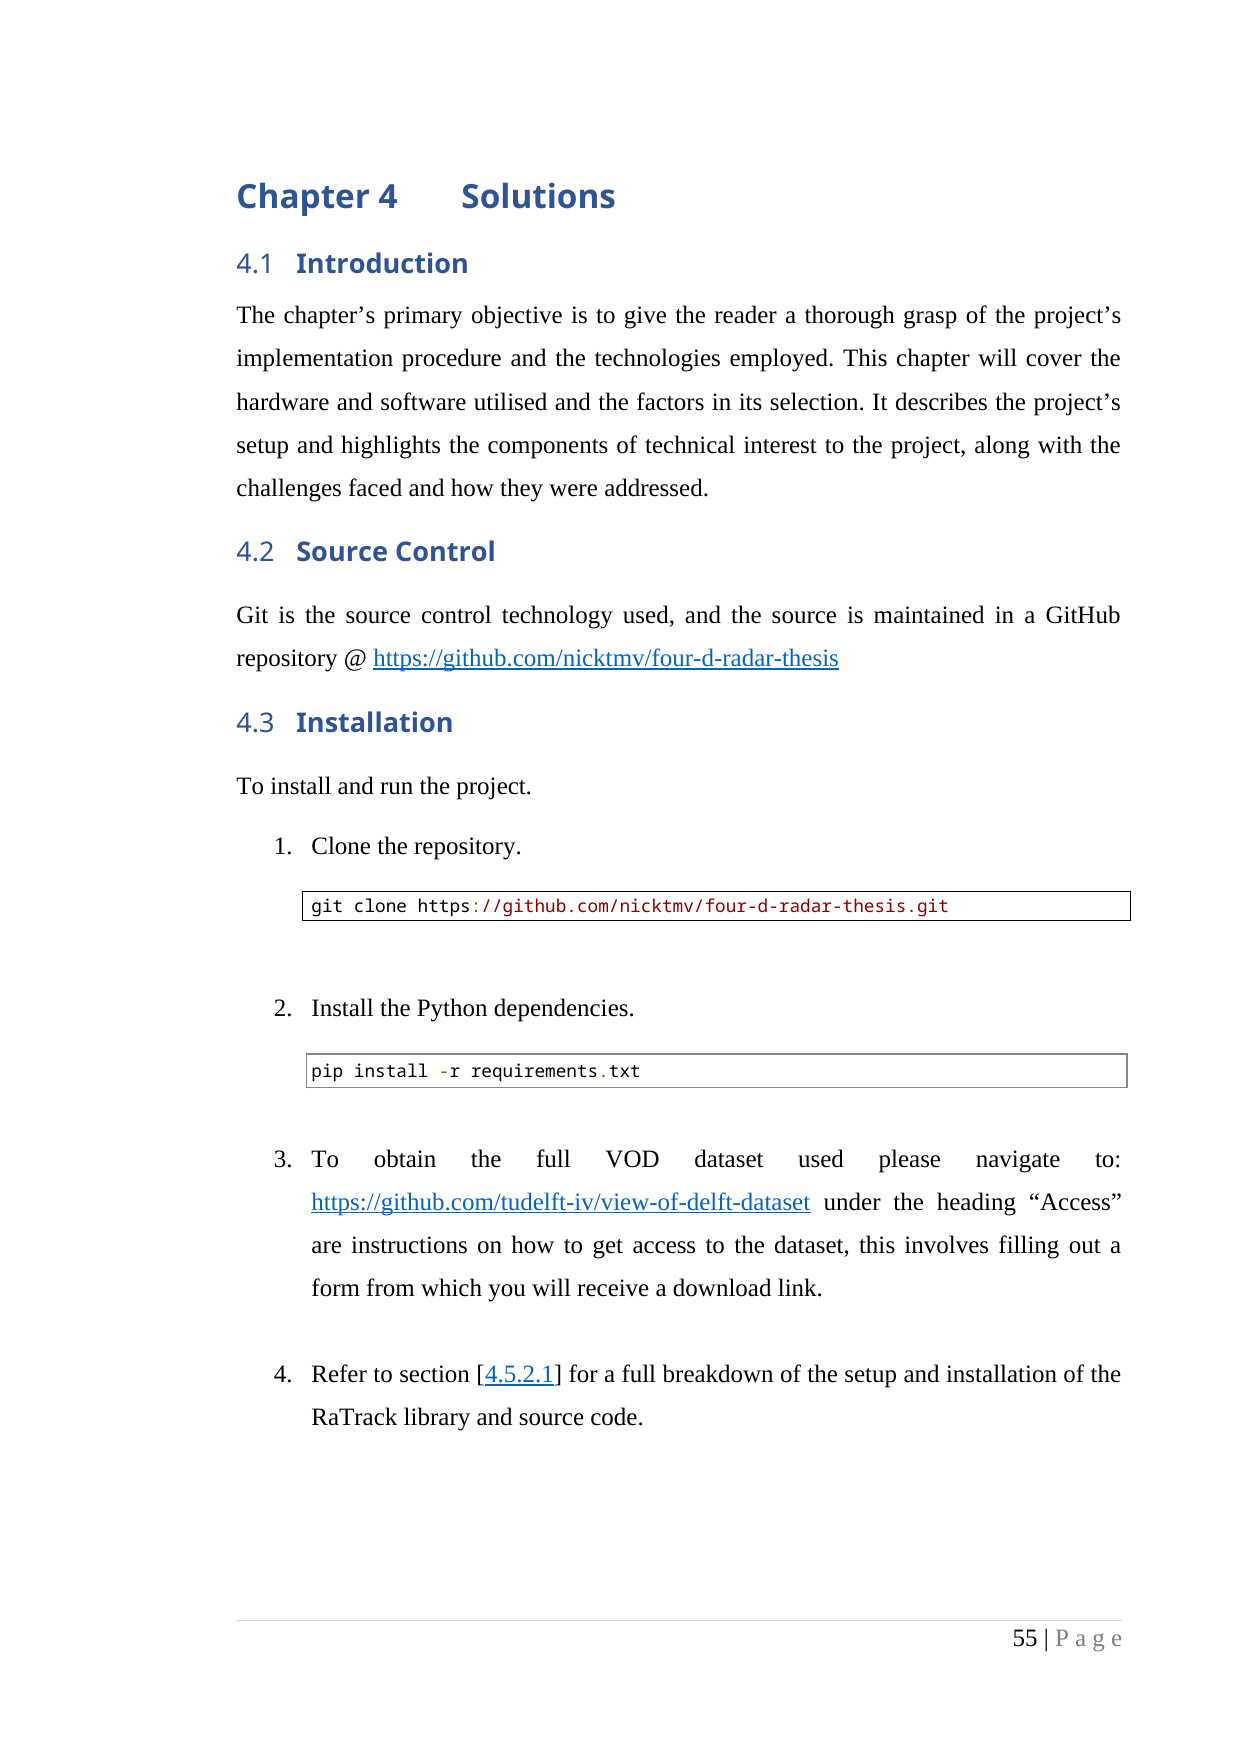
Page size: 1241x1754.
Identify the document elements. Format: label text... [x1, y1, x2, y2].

text git clone https://github.com/nicktmv/four-d-radar-thesis.git [303, 892, 1130, 920]
subtitle Solutions [236, 173, 1122, 218]
text The chapter’s primary objective is to give the reader a thorough grasp of the project’s implementation procedure and the technologies employed. This chapter will cover the hardware and software utilised and the factors in its selection. It describes the project’s setup and highlights the components of technical interest to the project, along with the challenges faced and how they were addressed. [236, 300, 1122, 502]
list Install the Python dependencies. [274, 993, 1122, 1022]
subtitle Installation [236, 703, 1122, 740]
list To obtain the full VOD dataset used please navigate to: https://github.com/tudelft-iv/view-of-delft-dataset under the heading “Access” are instructions on how to get access to the dataset, this involves filling out a form from which you will receive a download link. [274, 1144, 1122, 1302]
list Refer to section [4.5.2.1] for a full breakdown of the setup and installation of the RaTrack library and source code. [274, 1359, 1122, 1431]
text To install and run the project. [236, 771, 1122, 800]
list Clone the repository. [274, 831, 1122, 860]
subtitle Source Control [236, 533, 1122, 569]
text pip install -r requirements.txt [307, 1055, 1126, 1087]
text Git is the source control technology used, and the source is maintained in a GitHub repository @ https://github.com/nicktmv/four-d-radar-thesis [236, 600, 1122, 672]
subtitle Introduction [236, 245, 1122, 282]
